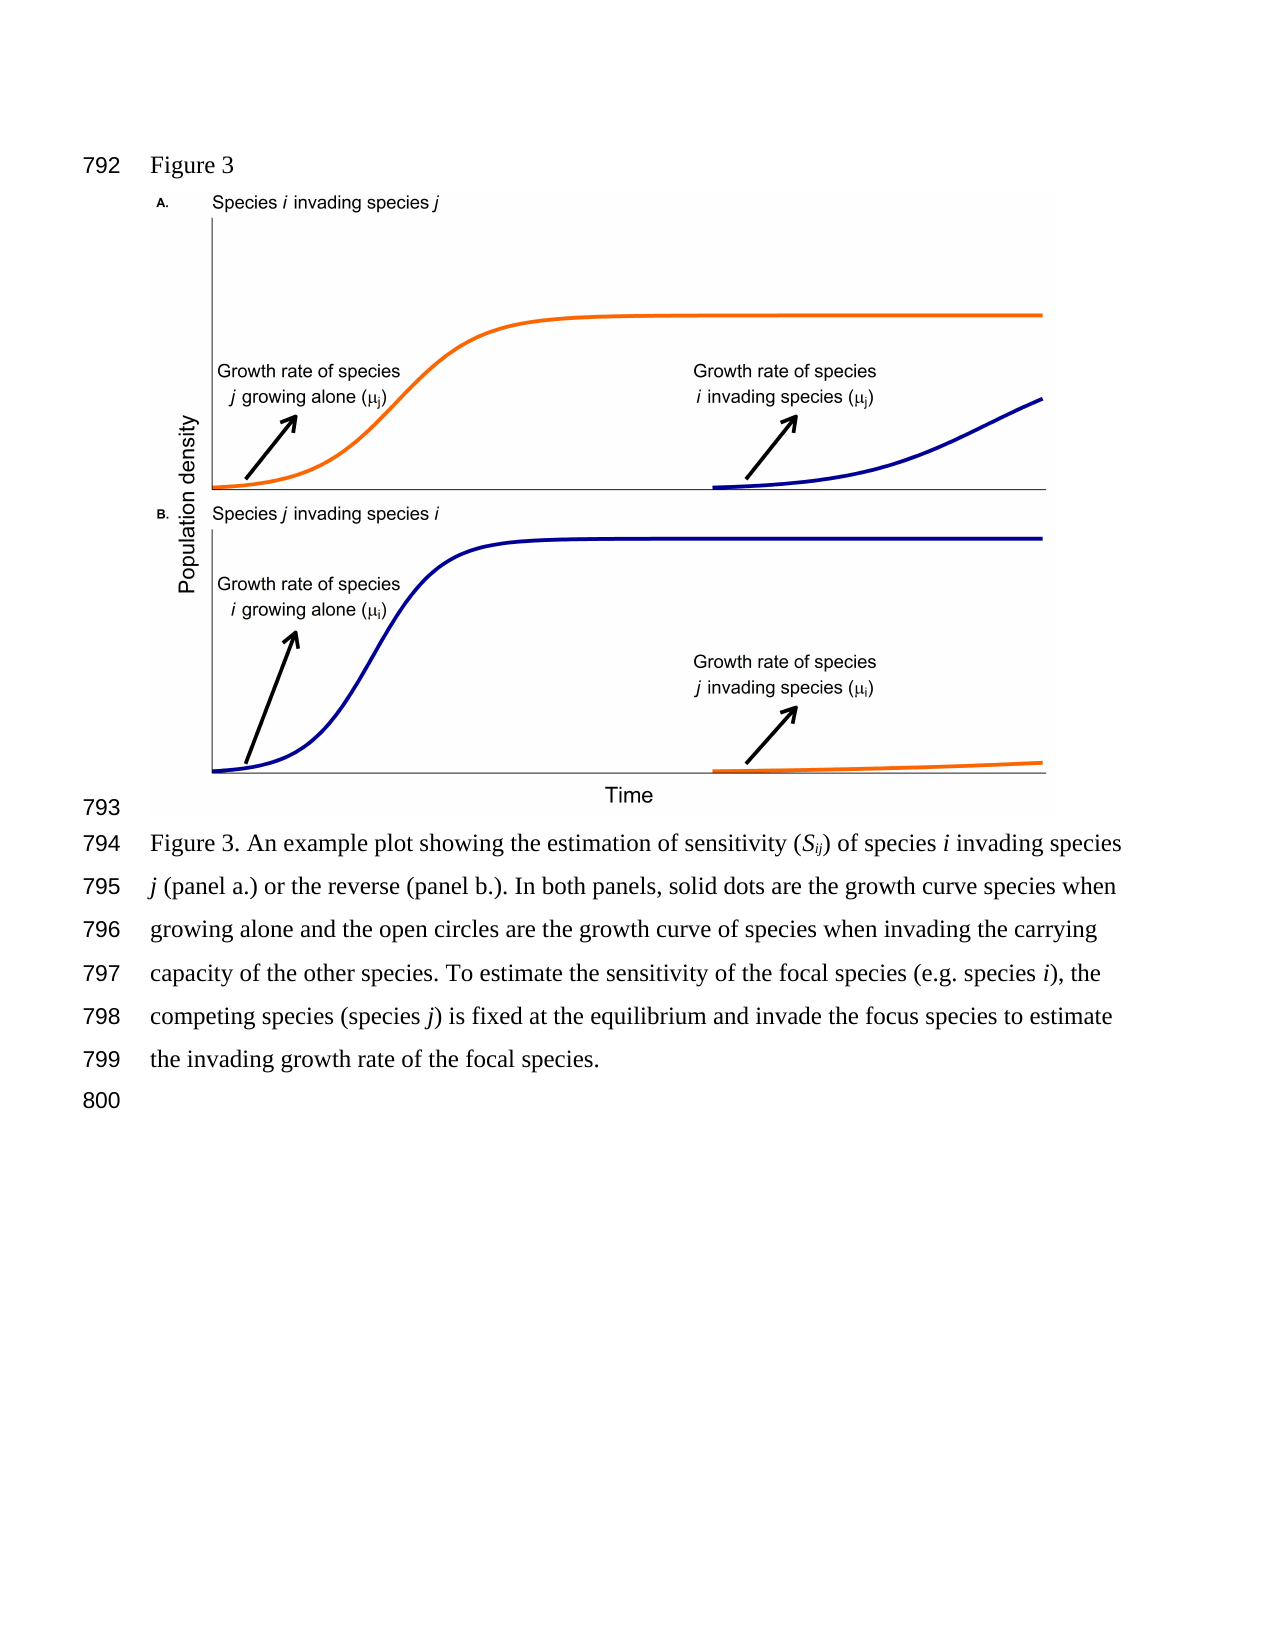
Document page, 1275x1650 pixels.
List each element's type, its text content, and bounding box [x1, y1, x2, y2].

text Figure 3. An example plot showing the estimation of sensitivity (Sij) of species i invading species j (panel a.) or the reverse (panel b.). In both panels, solid dots are the growth curve species when growing alone and the open circles are the growth curve of species when invading the carrying capacity of the other species. To estimate the sensitivity of the focal species (e.g. species i), the competing species (species j) is fixed at the equilibrium and invade the focus species to estimate the invading growth rate of the focal species. [150, 828, 1125, 1073]
text Figure 3 [150, 150, 1125, 179]
picture [150, 193, 1057, 816]
